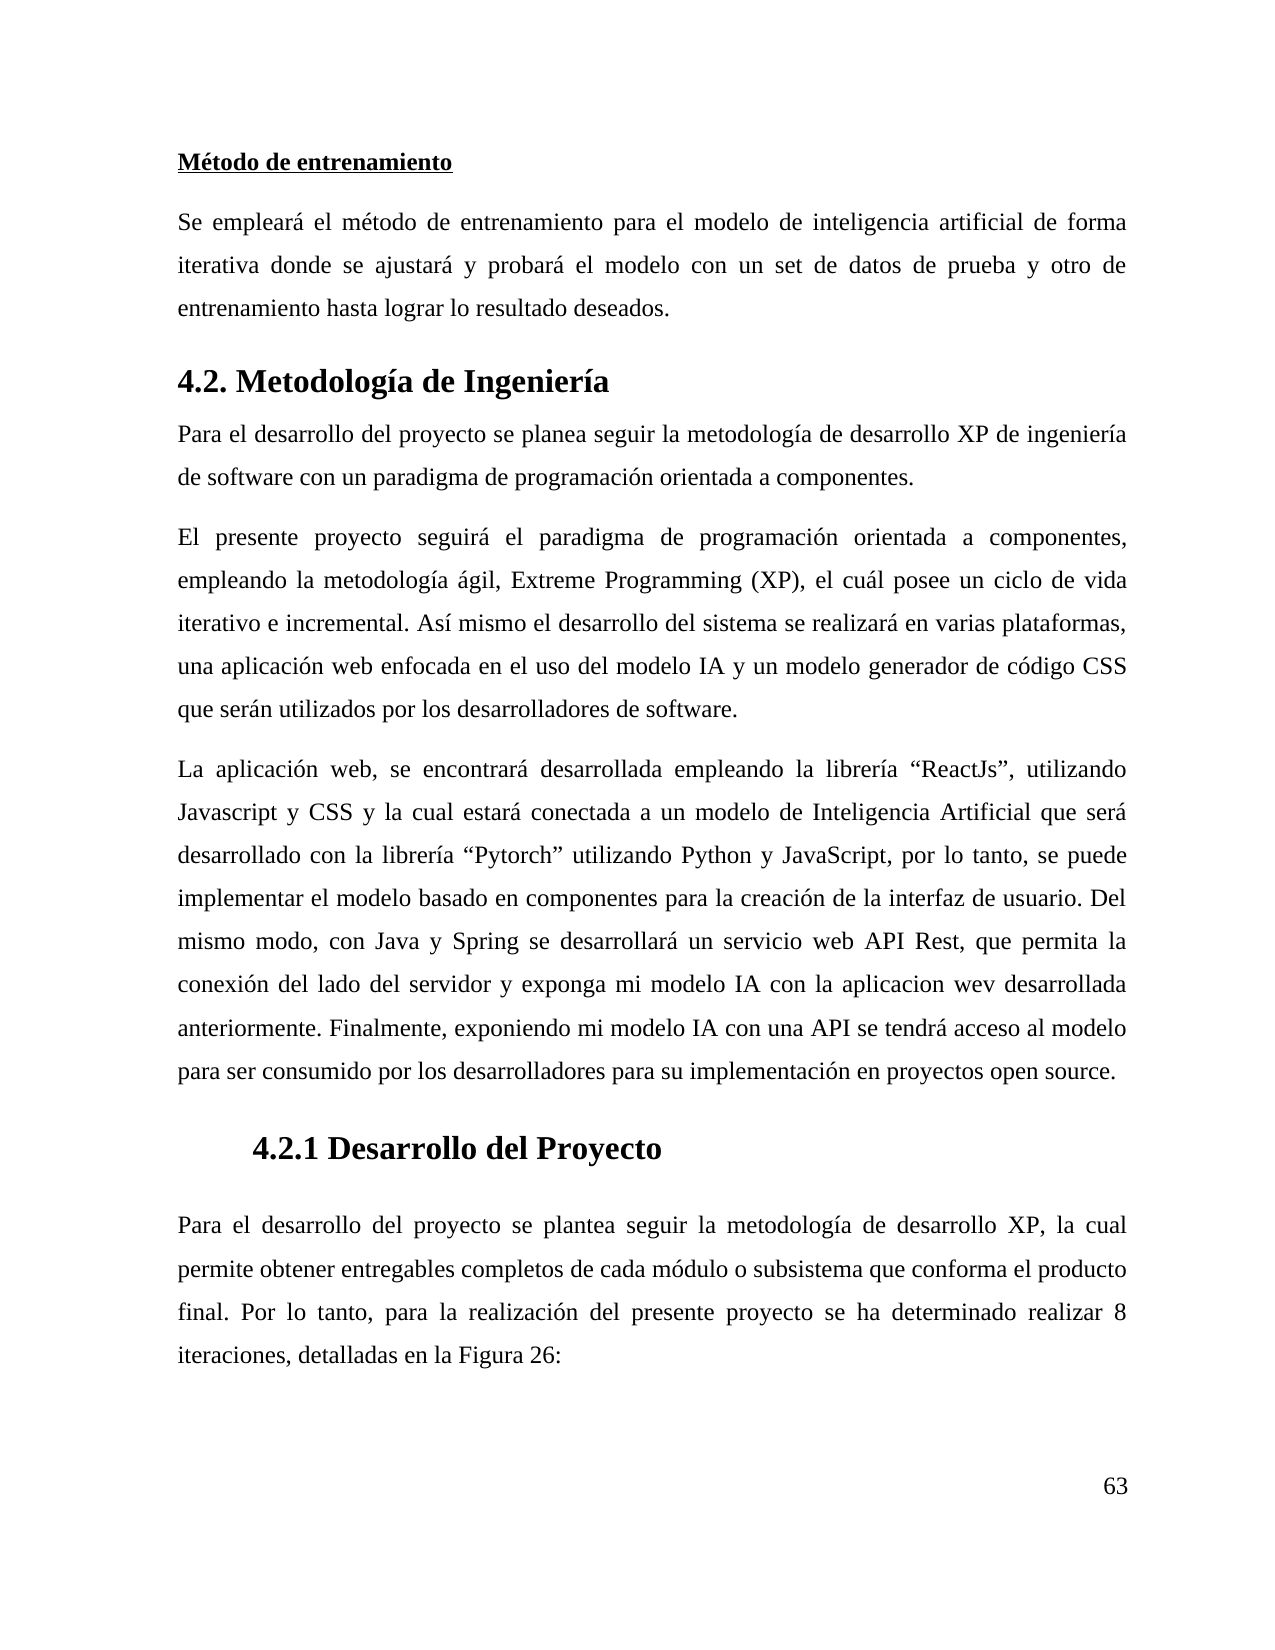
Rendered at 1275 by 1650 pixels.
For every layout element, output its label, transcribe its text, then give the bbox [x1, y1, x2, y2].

text Para el desarrollo del proyecto se planea seguir la metodología de desarrollo XP de ingeniería de software con un paradigma de programación orientada a componentes. [177, 419, 1128, 491]
subtitle 4.2.1 Desarrollo del Proyecto [177, 1128, 1128, 1166]
subtitle 4.2. Metodología de Ingeniería [177, 361, 1128, 399]
text Se empleará el método de entrenamiento para el modelo de inteligencia artificial de forma iterativa donde se ajustará y probará el modelo con un set de datos de prueba y otro de entrenamiento hasta lograr lo resultado deseados. [177, 207, 1128, 322]
text Para el desarrollo del proyecto se plantea seguir la metodología de desarrollo XP, la cual permite obtener entregables completos de cada módulo o subsistema que conforma el producto final. Por lo tanto, para la realización del presente proyecto se ha determinado realizar 8 iteraciones, detalladas en la Figura 26: [177, 1211, 1128, 1369]
text La aplicación web, se encontrará desarrollada empleando la librería “ReactJs”, utilizando Javascript y CSS y la cual estará conectada a un modelo de Inteligencia Artificial que será desarrollado con la librería “Pytorch” utilizando Python y JavaScript, por lo tanto, se puede implementar el modelo basado en componentes para la creación de la interfaz de usuario. Del mismo modo, con Java y Spring se desarrollará un servicio web API Rest, que permita la conexión del lado del servidor y exponga mi modelo IA con la aplicacion wev desarrollada anteriormente. Finalmente, exponiendo mi modelo IA con una API se tendrá acceso al modelo para ser consumido por los desarrolladores para su implementación en proyectos open source. [177, 754, 1128, 1084]
text El presente proyecto seguirá el paradigma de programación orientada a componentes, empleando la metodología ágil, Extreme Programming (XP), el cuál posee un ciclo de vida iterativo e incremental. Así mismo el desarrollo del sistema se realizará en varias plataformas, una aplicación web enfocada en el uso del modelo IA y un modelo generador de código CSS que serán utilizados por los desarrolladores de software. [177, 522, 1128, 723]
text Método de entrenamiento [177, 147, 1128, 176]
